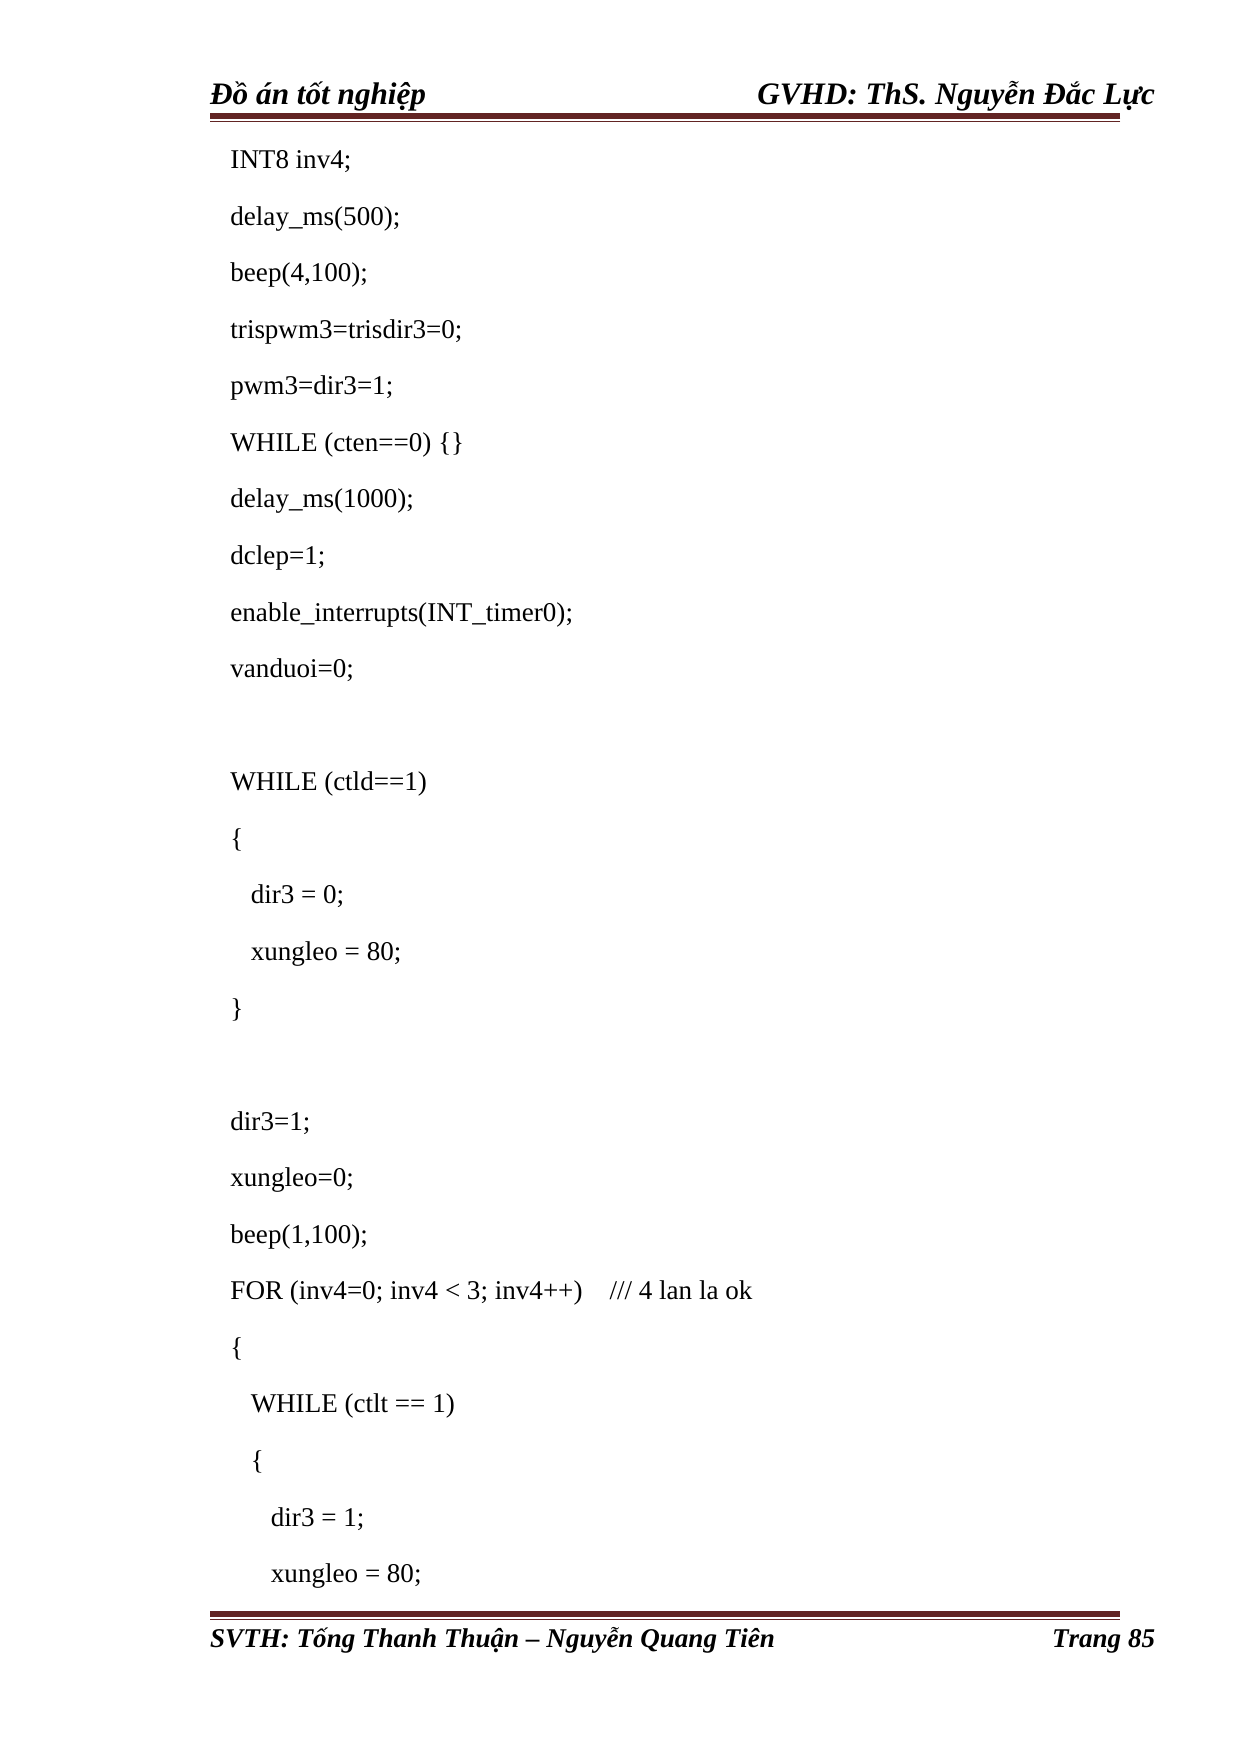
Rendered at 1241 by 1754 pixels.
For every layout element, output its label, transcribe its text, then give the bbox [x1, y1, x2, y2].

text { [210, 1444, 1120, 1475]
text xungleo=0; [210, 1161, 1120, 1192]
text FOR (inv4=0; inv4 < 3; inv4++) /// 4 lan la ok [210, 1274, 1120, 1306]
text beep(4,100); [210, 256, 1120, 287]
text beep(1,100); [210, 1218, 1120, 1249]
text delay_ms(1000); [210, 483, 1120, 514]
text } [210, 992, 1120, 1023]
text WHILE (ctld==1) [210, 765, 1120, 797]
text WHILE (ctlt == 1) [210, 1388, 1120, 1419]
text xungleo = 80; [210, 935, 1120, 966]
text dclep=1; [210, 539, 1120, 570]
text INT8 inv4; [210, 143, 1120, 174]
text enable_interrupts(INT_timer0); [210, 596, 1120, 627]
text dir3 = 0; [210, 878, 1120, 910]
text WHILE (cten==0) {} [210, 426, 1120, 457]
text { [210, 822, 1120, 853]
text trispwm3=trisdir3=0; [210, 313, 1120, 344]
text pwm3=dir3=1; [210, 369, 1120, 401]
text dir3 = 1; [210, 1501, 1120, 1532]
text xungleo = 80; [210, 1557, 1120, 1588]
text vanduoi=0; [210, 652, 1120, 683]
text dir3=1; [210, 1105, 1120, 1136]
text { [210, 1331, 1120, 1362]
text delay_ms(500); [210, 200, 1120, 231]
